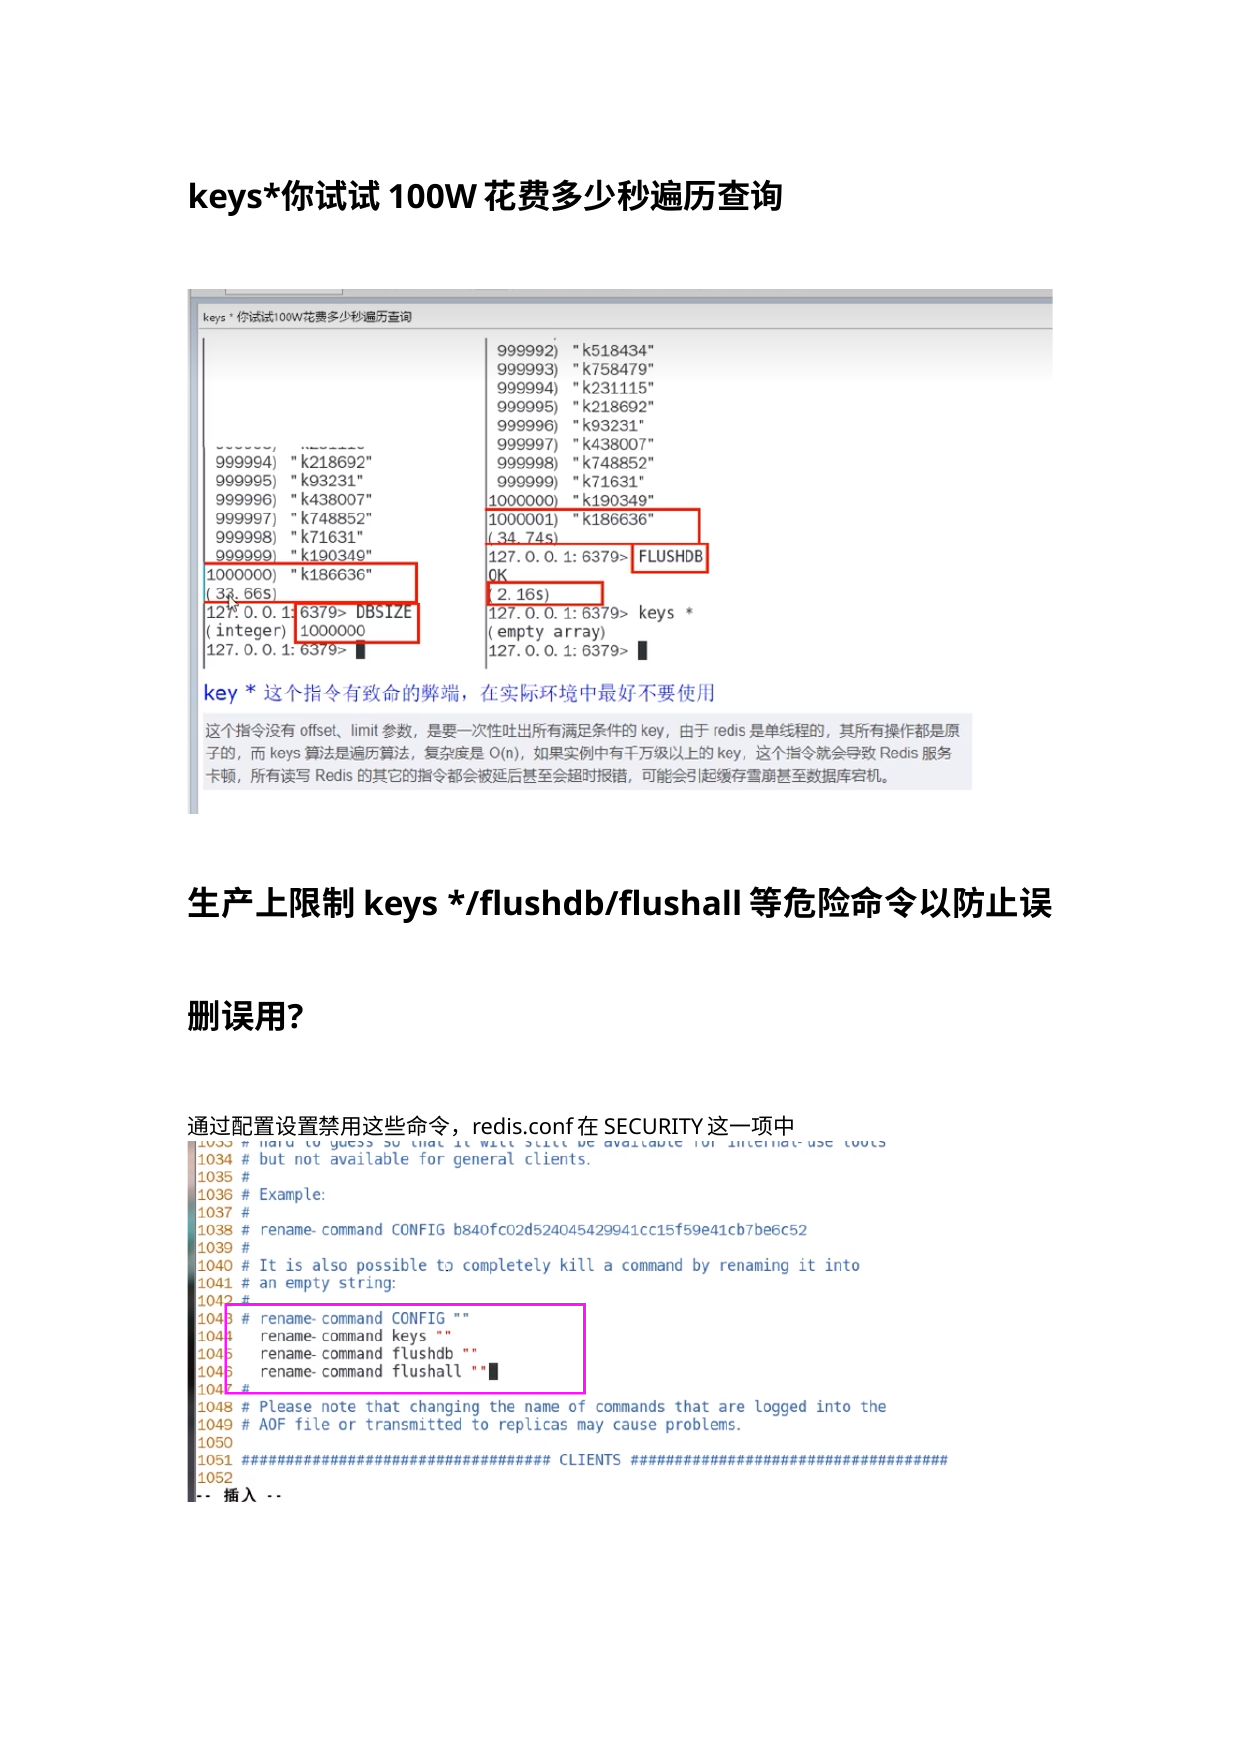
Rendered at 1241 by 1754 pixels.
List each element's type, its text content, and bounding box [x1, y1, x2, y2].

picture [187, 289, 1053, 814]
text 通过配置设置禁用这些命令，redis.conf在SECURITY这一项中 [187, 1109, 1053, 1141]
subtitle keys*你试试100W花费多少秒遍历查询 [187, 162, 1053, 227]
picture [187, 1141, 1053, 1502]
subtitle 生产上限制keys */flushdb/flushall等危险命令以防止误删误用? [187, 869, 1053, 1046]
